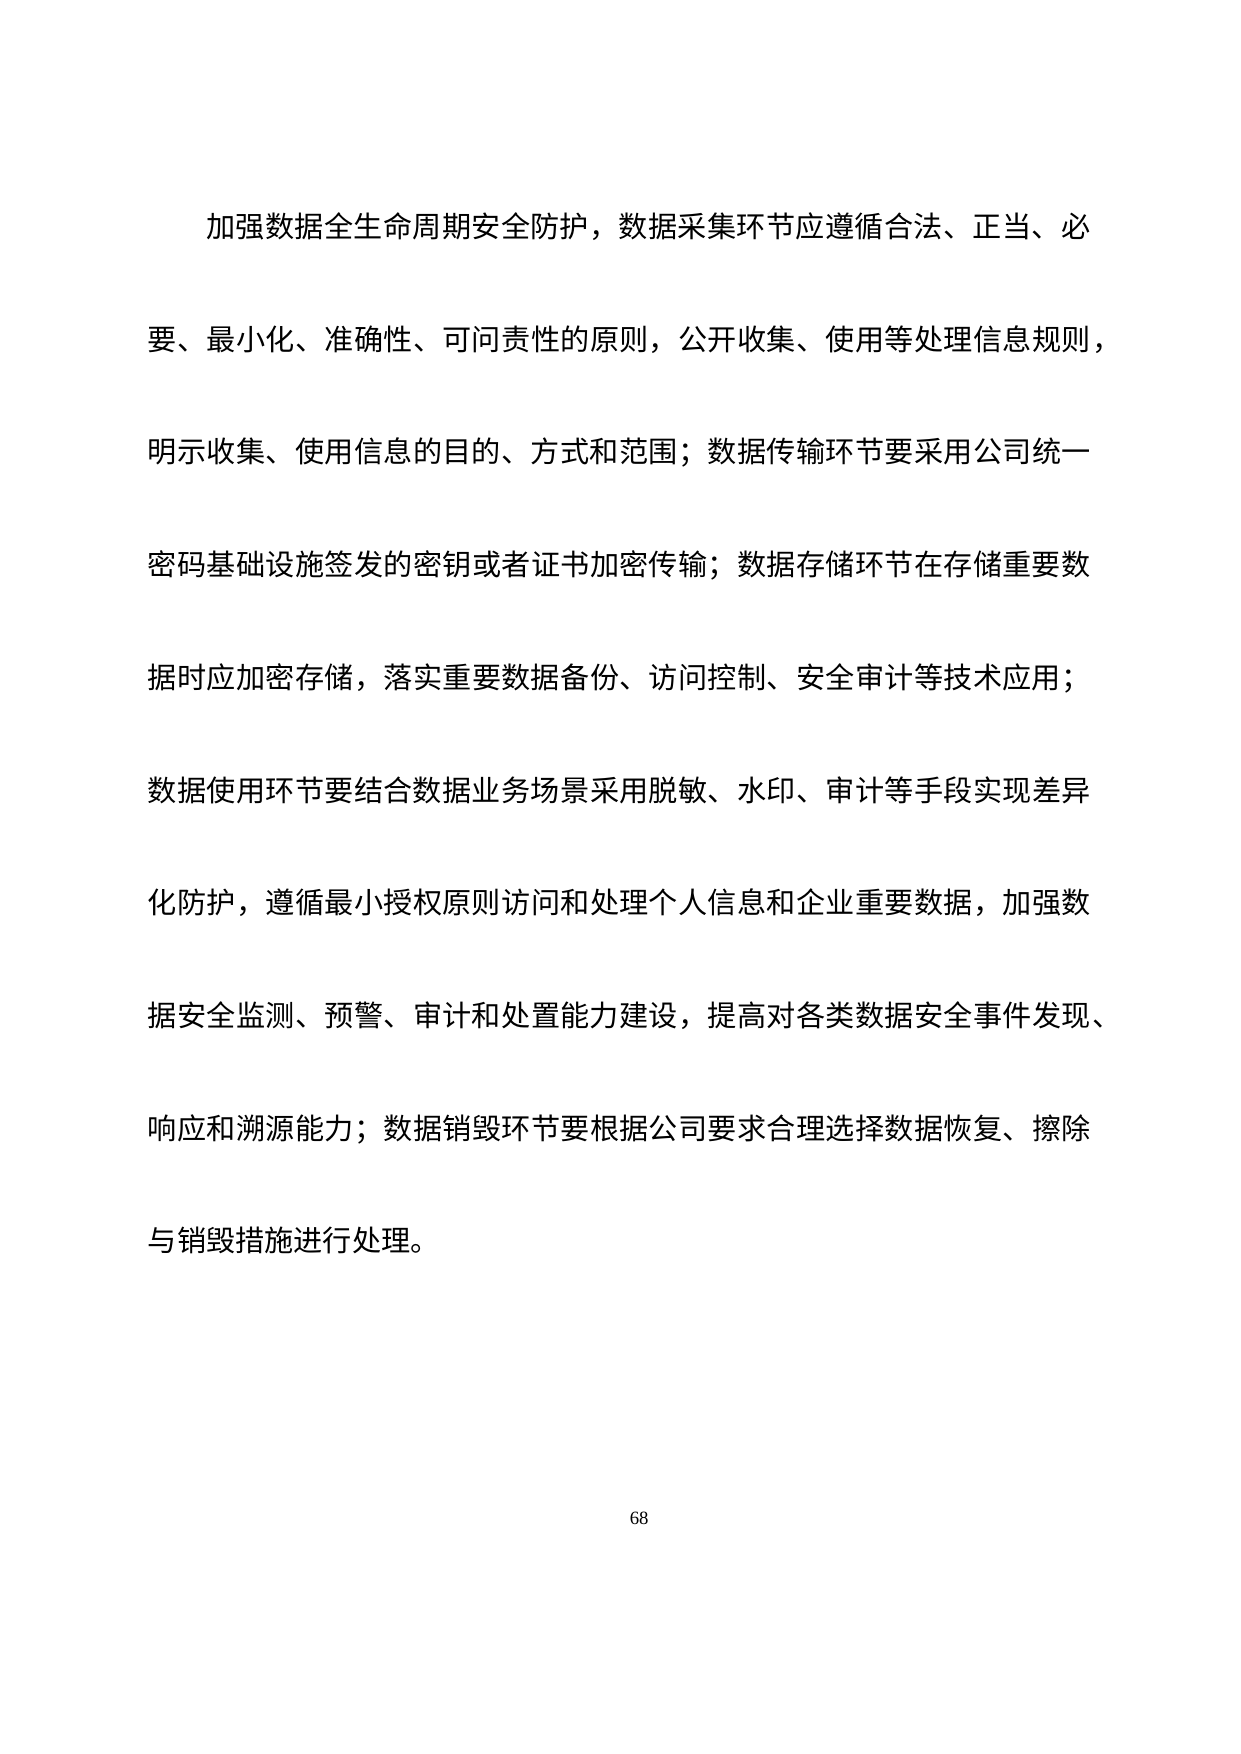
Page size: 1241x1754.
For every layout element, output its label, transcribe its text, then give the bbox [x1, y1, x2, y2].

text 加强数据全生命周期安全防护，数据采集环节应遵循合法、正当、必要、最小化、准确性、可问责性的原则，公开收集、使用等处理信息规则，明示收集、使用信息的目的、方式和范围；数据传输环节要采用公司统一密码基础设施签发的密钥或者证书加密传输；数据存储环节在存储重要数据时应加密存储，落实重要数据备份、访问控制、安全审计等技术应用；数据使用环节要结合数据业务场景采用脱敏、水印、审计等手段实现差异化防护，遵循最小授权原则访问和处理个人信息和企业重要数据，加强数据安全监测、预警、审计和处置能力建设，提高对各类数据安全事件发现、响应和溯源能力；数据销毁环节要根据公司要求合理选择数据恢复、擦除与销毁措施进行处理。 [148, 191, 1092, 1273]
